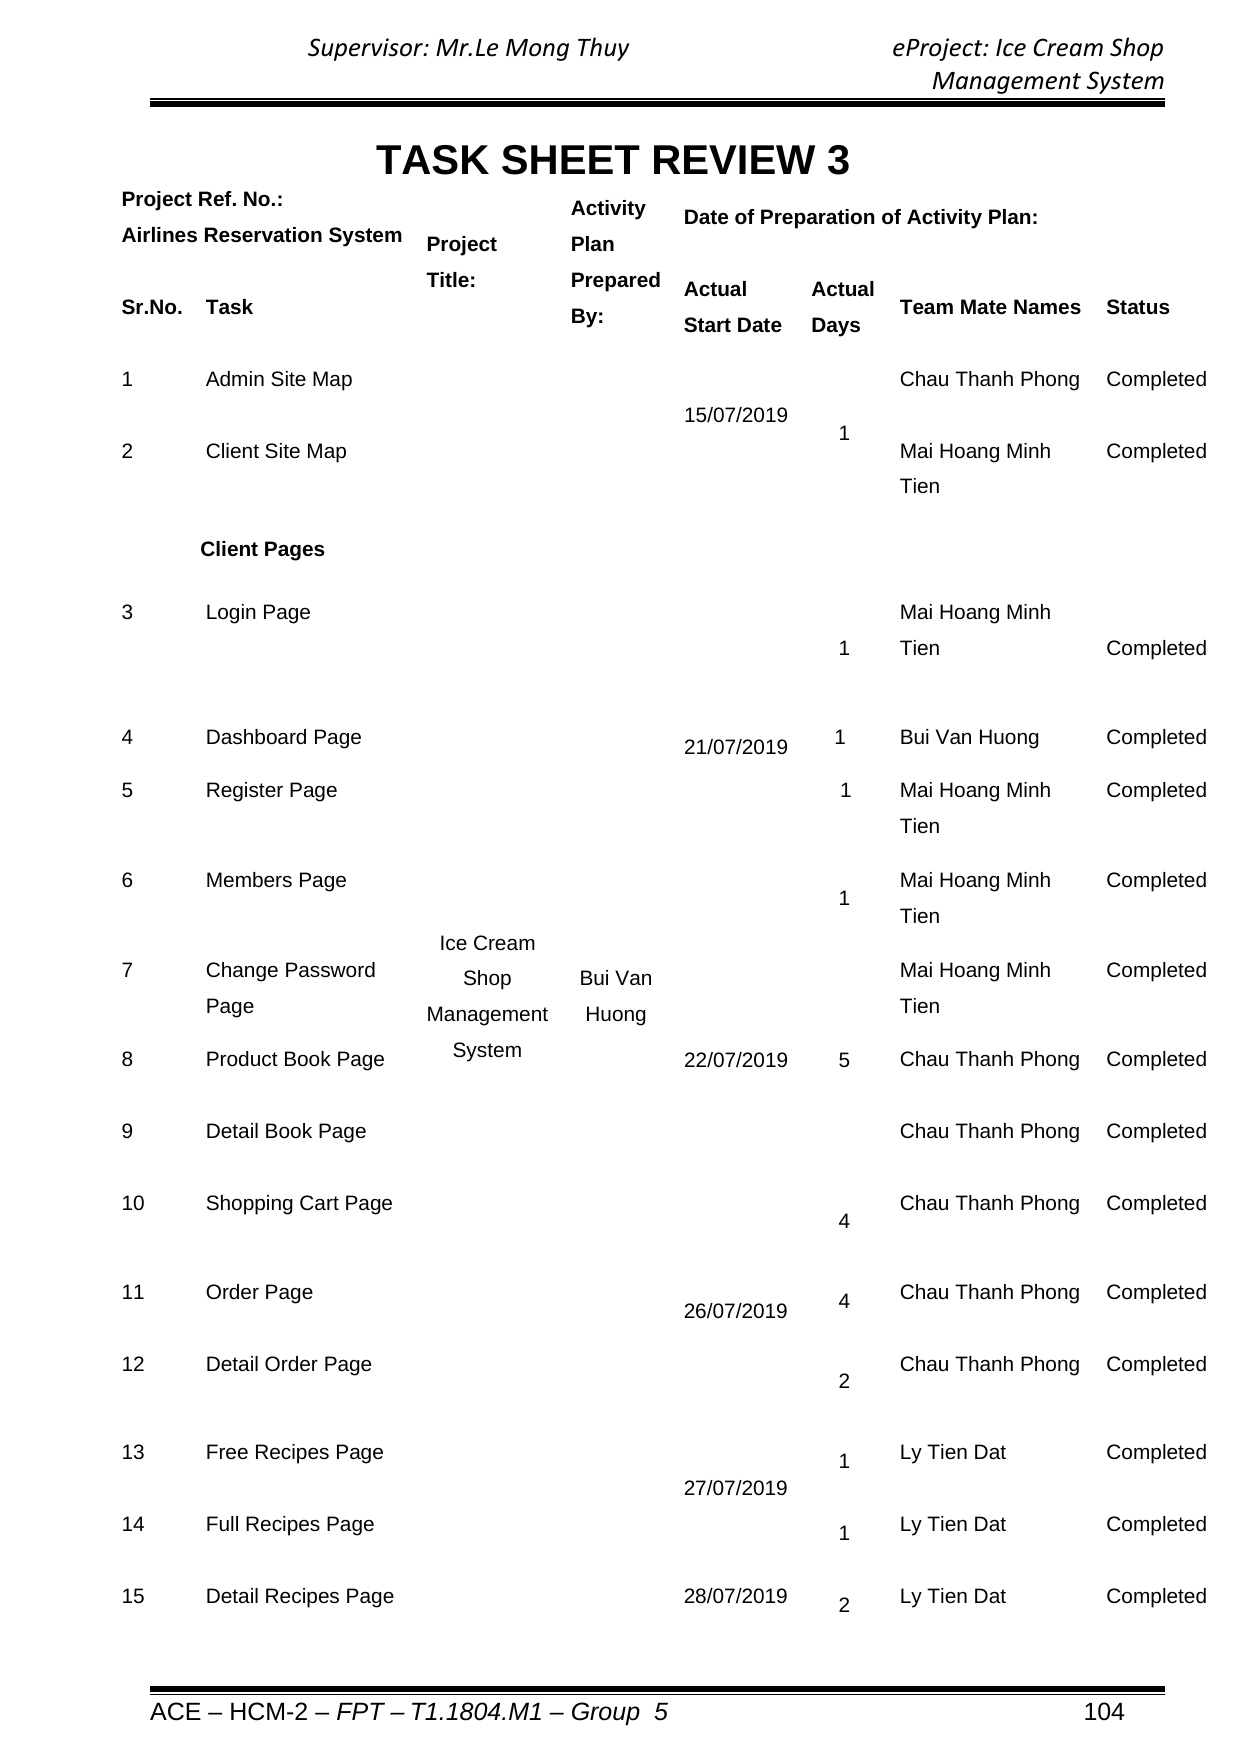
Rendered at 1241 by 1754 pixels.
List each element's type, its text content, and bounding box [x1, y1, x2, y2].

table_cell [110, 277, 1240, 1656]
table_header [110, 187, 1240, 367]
subtitle TASK SHEET REVIEW 3 [150, 136, 1165, 183]
